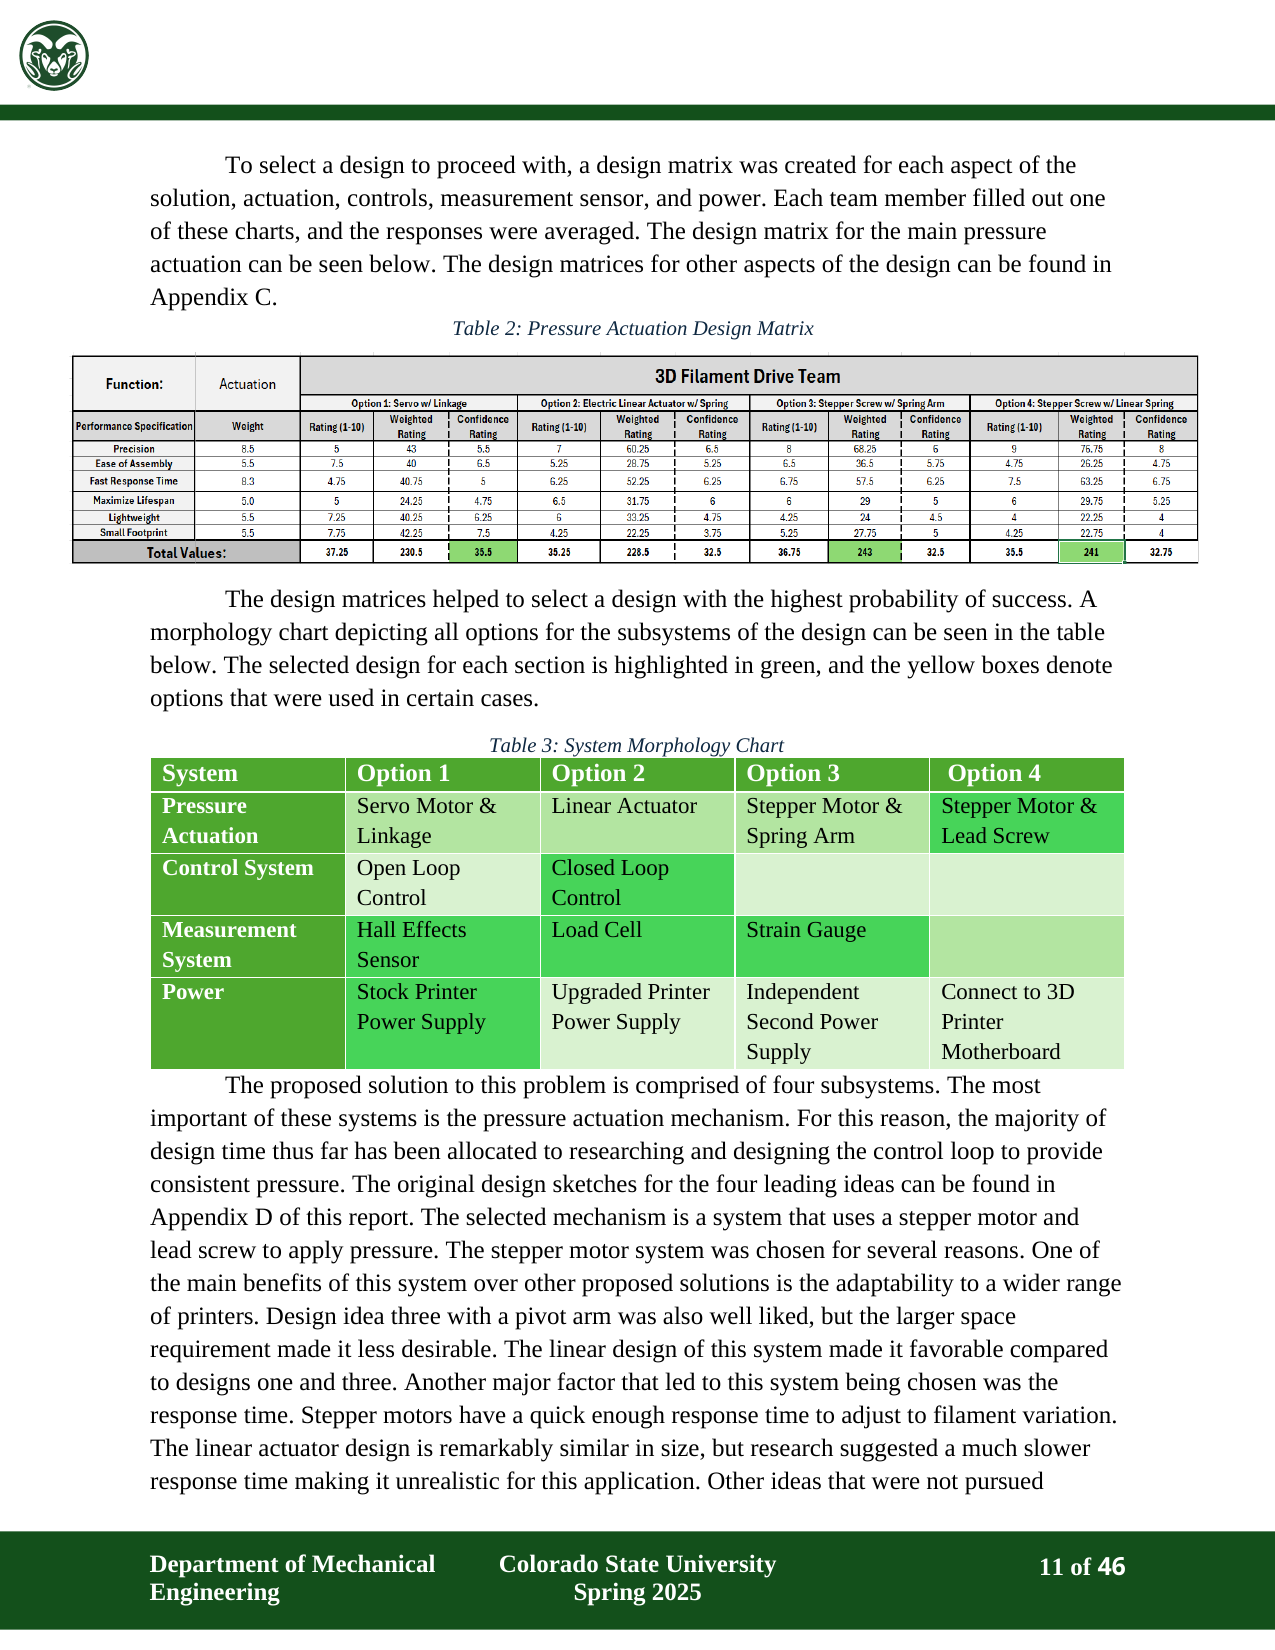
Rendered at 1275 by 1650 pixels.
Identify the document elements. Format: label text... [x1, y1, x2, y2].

table_cell Independent Second Power Supply [736, 978, 929, 1069]
table_header System [151, 758, 345, 791]
table_cell [736, 854, 929, 915]
table_cell Linear Actuator [541, 793, 734, 853]
table_cell Stock Printer Power Supply [346, 978, 540, 1069]
table_cell Load Cell [541, 916, 734, 977]
table_cell Open Loop Control [346, 854, 540, 915]
picture [14, 15, 94, 96]
table_cell Stepper Motor & Lead Screw [930, 793, 1124, 853]
table_cell Hall Effects Sensor [346, 916, 540, 977]
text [150, 1070, 1125, 1495]
table_cell Pressure Actuation [151, 793, 345, 853]
table_header Option 4 [930, 758, 1124, 791]
text The design matrices helped to select a design with the highest probability of success. A morphology chart depicting all options for the subsystems of the design can be seen in the table below. The selected design for each section is highlighted in green, and the yellow boxes denote options that were used in certain cases. [150, 564, 1125, 712]
table_cell Closed Loop Control [541, 854, 734, 915]
table_cell Connect to 3D Printer Motherboard [930, 978, 1124, 1069]
table_cell Control System [151, 854, 345, 915]
table_cell Stepper Motor & Spring Arm [736, 793, 929, 853]
table_cell Upgraded Printer Power Supply [541, 978, 734, 1069]
picture [69, 352, 1199, 564]
table_cell Strain Gauge [736, 916, 929, 977]
table_header Option 1 [346, 758, 540, 791]
table_cell Measurement System [151, 916, 345, 977]
table_header Option 2 [541, 758, 734, 791]
table_cell Servo Motor & Linkage [346, 793, 540, 853]
table_header Option 3 [736, 758, 929, 791]
table_cell [930, 916, 1124, 977]
text To select a design to proceed with, a design matrix was created for each aspect of the solution, actuation, controls, measurement sensor, and power. Each team member filled out one of these charts, and the responses were averaged. The design matrix for the main pressure actuation can be seen below. The design matrices for other aspects of the design can be found in Appendix C. [150, 150, 1125, 311]
text Table 3: System Morphology Chart [150, 733, 1125, 757]
table_cell [930, 854, 1124, 915]
table_cell Power [151, 978, 345, 1069]
